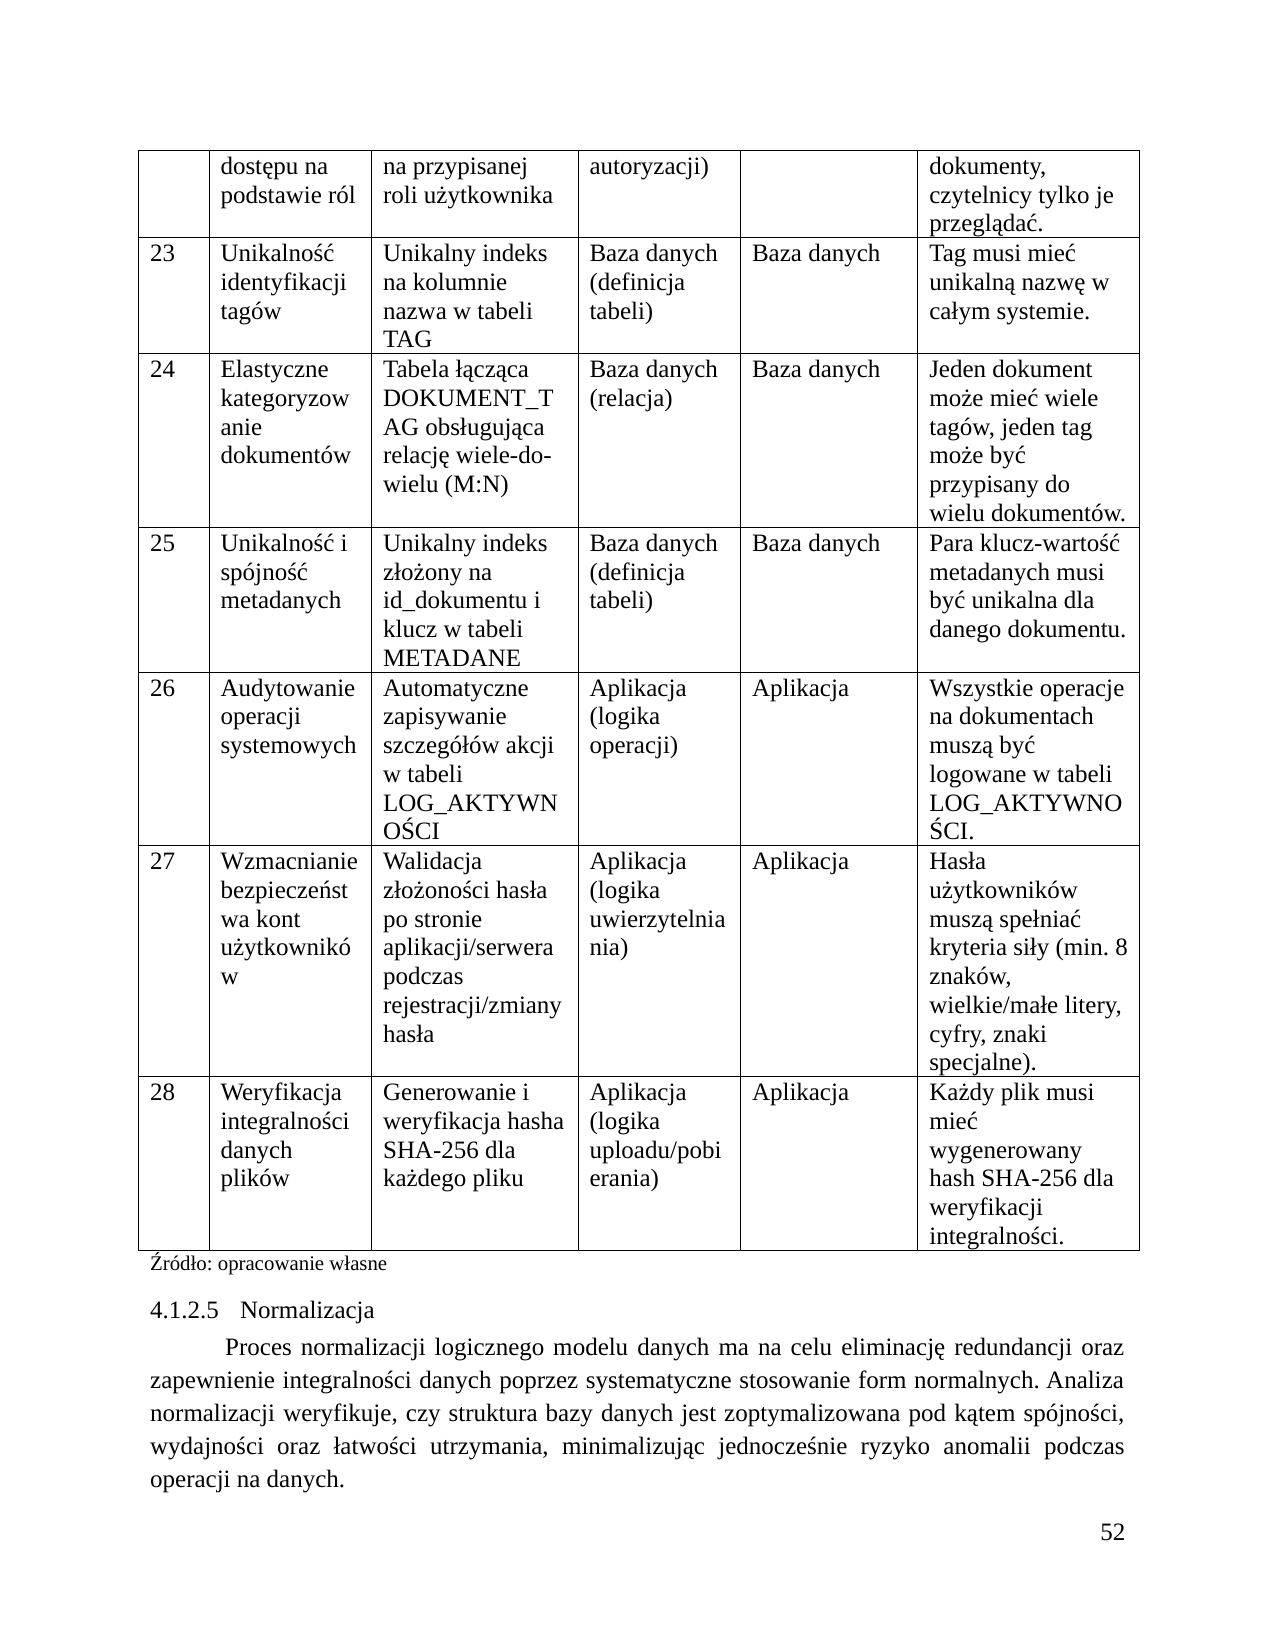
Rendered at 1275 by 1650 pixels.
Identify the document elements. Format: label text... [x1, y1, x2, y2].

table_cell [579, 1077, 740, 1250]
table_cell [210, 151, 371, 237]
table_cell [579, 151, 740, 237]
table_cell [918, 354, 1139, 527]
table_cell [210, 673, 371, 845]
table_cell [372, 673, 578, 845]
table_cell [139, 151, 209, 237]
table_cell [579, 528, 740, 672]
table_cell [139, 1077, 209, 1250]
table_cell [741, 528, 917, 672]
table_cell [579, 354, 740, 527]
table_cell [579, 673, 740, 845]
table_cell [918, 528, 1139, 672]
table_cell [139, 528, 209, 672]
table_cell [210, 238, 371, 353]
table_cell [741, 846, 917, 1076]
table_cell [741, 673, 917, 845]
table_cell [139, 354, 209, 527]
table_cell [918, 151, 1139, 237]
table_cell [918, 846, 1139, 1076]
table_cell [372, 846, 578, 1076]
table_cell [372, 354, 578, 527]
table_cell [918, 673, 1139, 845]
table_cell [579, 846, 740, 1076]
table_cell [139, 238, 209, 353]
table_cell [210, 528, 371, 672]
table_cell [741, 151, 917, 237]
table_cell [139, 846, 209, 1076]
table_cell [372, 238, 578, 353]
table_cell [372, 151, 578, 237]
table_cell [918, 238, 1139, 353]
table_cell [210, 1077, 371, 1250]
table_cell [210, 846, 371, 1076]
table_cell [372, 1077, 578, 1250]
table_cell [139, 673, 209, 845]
text Źródło: opracowanie własne [150, 1251, 1125, 1275]
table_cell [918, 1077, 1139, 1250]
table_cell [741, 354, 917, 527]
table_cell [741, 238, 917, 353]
subtitle Normalizacja [150, 1295, 1125, 1324]
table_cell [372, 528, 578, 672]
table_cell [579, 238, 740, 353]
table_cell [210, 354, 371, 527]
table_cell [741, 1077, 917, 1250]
text Proces normalizacji logicznego modelu danych ma na celu eliminację redundancji oraz zapewnienie integralności danych poprzez systematyczne stosowanie form normalnych. Analiza normalizacji weryfikuje, czy struktura bazy danych jest zoptymalizowana pod kątem spójności, wydajności oraz łatwości utrzymania, minimalizując jednocześnie ryzyko anomalii podczas operacji na danych. [150, 1332, 1125, 1493]
